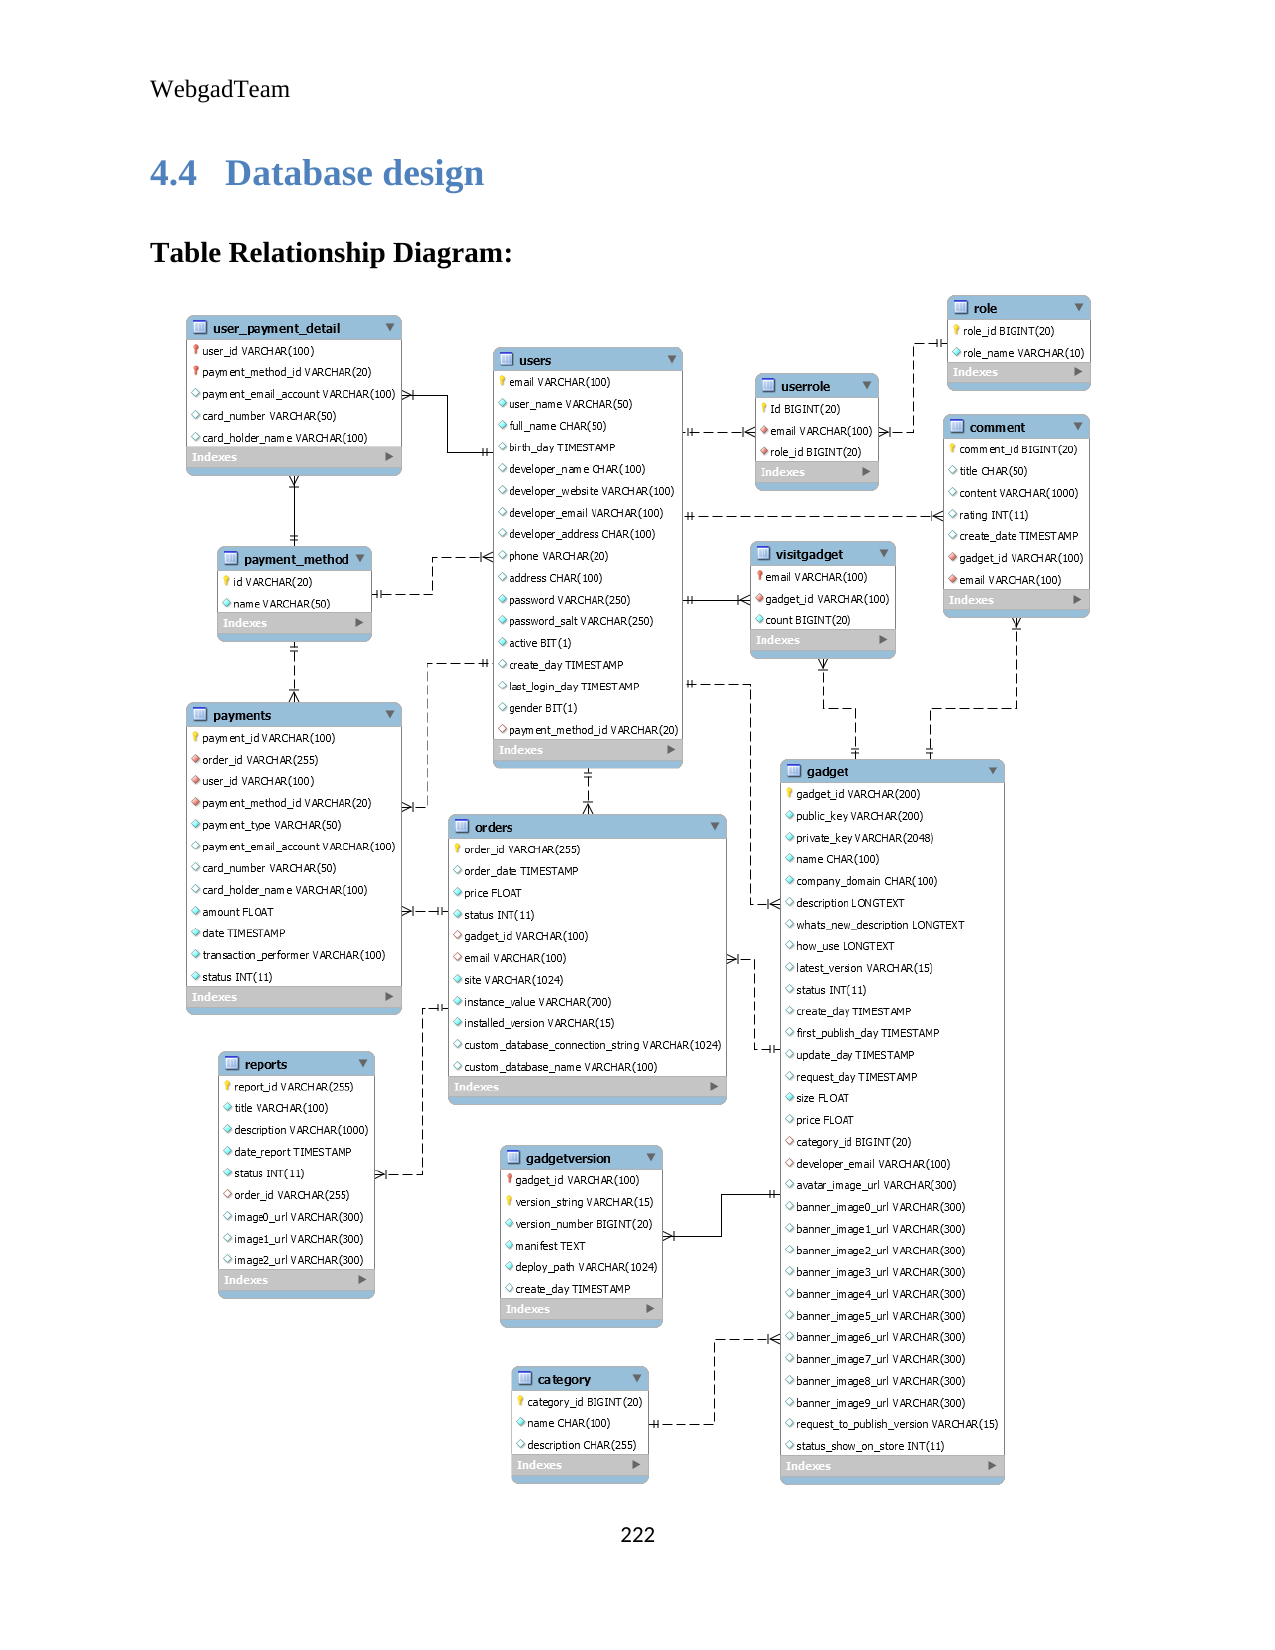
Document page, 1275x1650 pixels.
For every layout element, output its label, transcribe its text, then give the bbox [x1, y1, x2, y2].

subtitle Table Relationship Diagram: [150, 236, 1125, 269]
subtitle Database design [150, 150, 1125, 193]
picture [176, 285, 1099, 1493]
